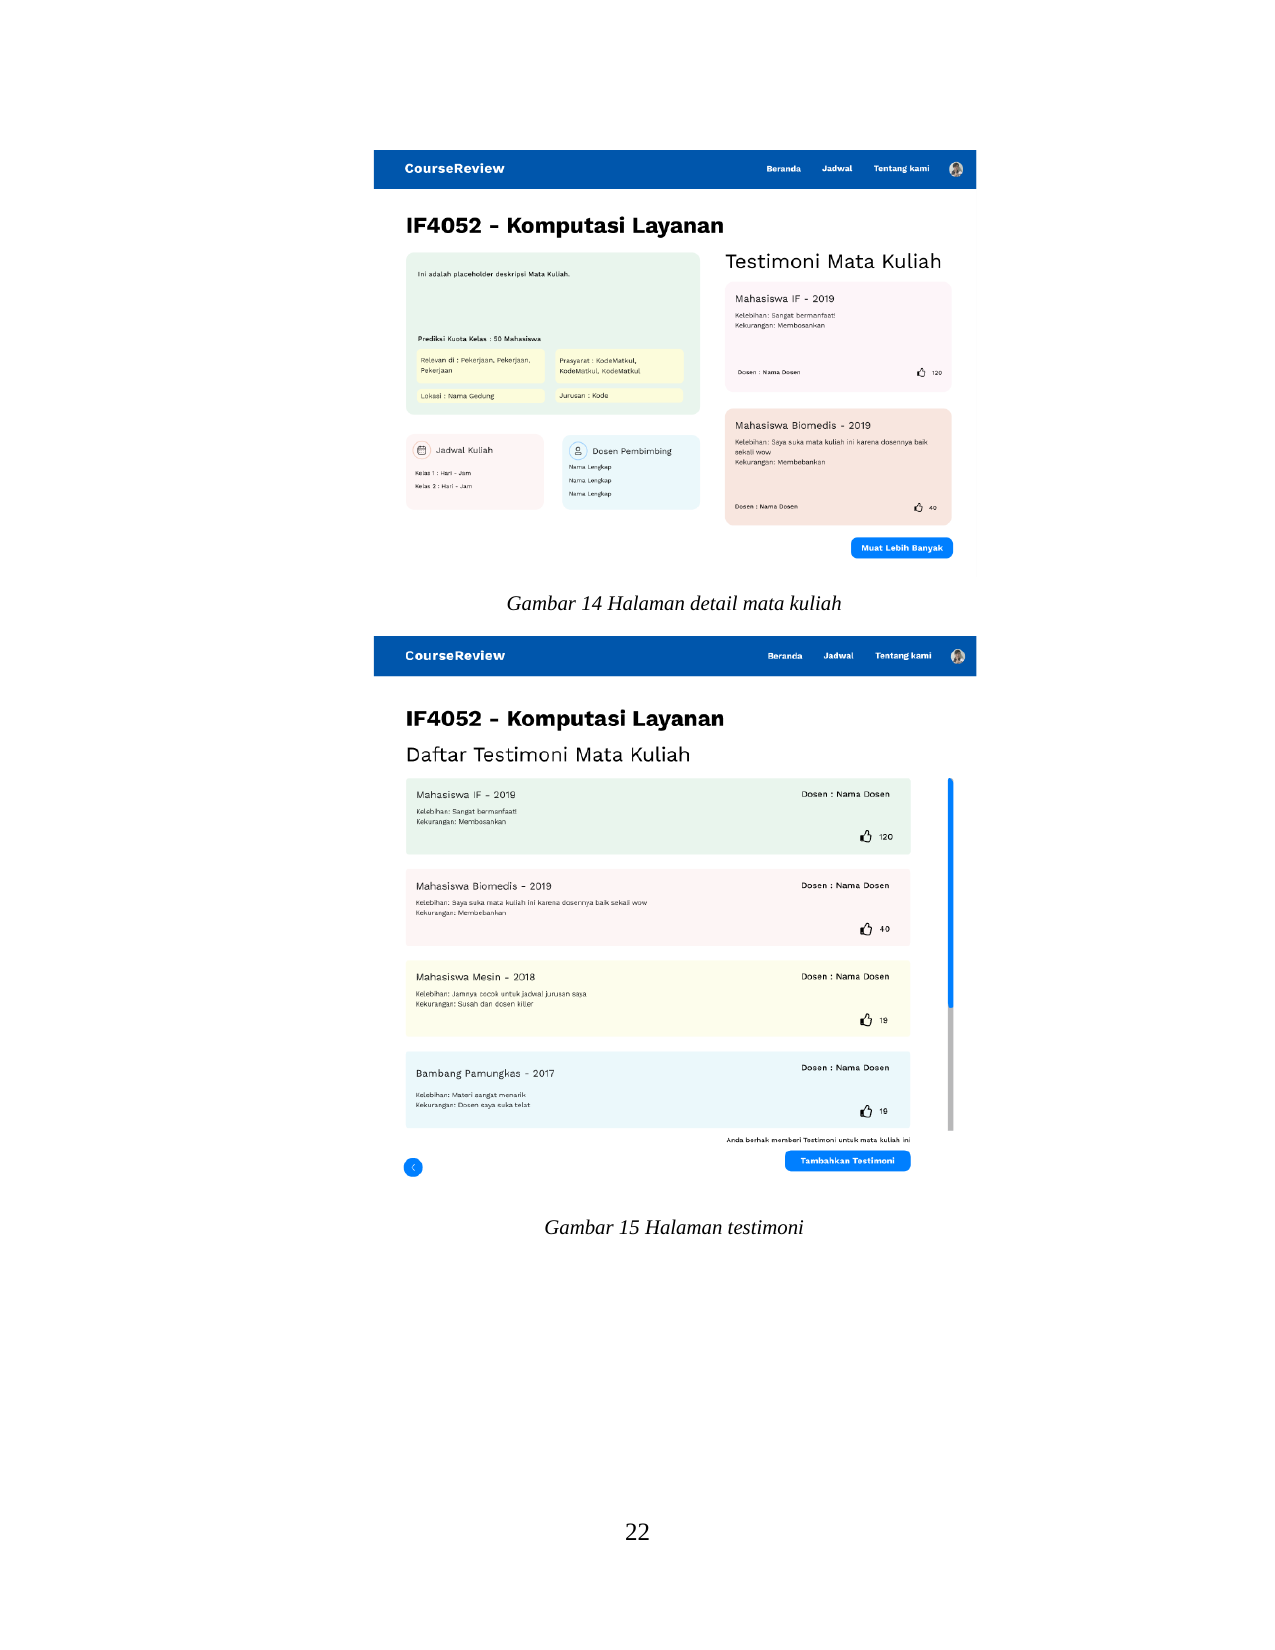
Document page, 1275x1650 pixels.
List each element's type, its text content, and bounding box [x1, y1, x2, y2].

picture [373, 636, 977, 1201]
picture [373, 150, 977, 577]
text Gambar 15 Halaman testimoni [150, 1214, 1125, 1239]
text Gambar 14 Halaman detail mata kuliah [150, 591, 1125, 615]
